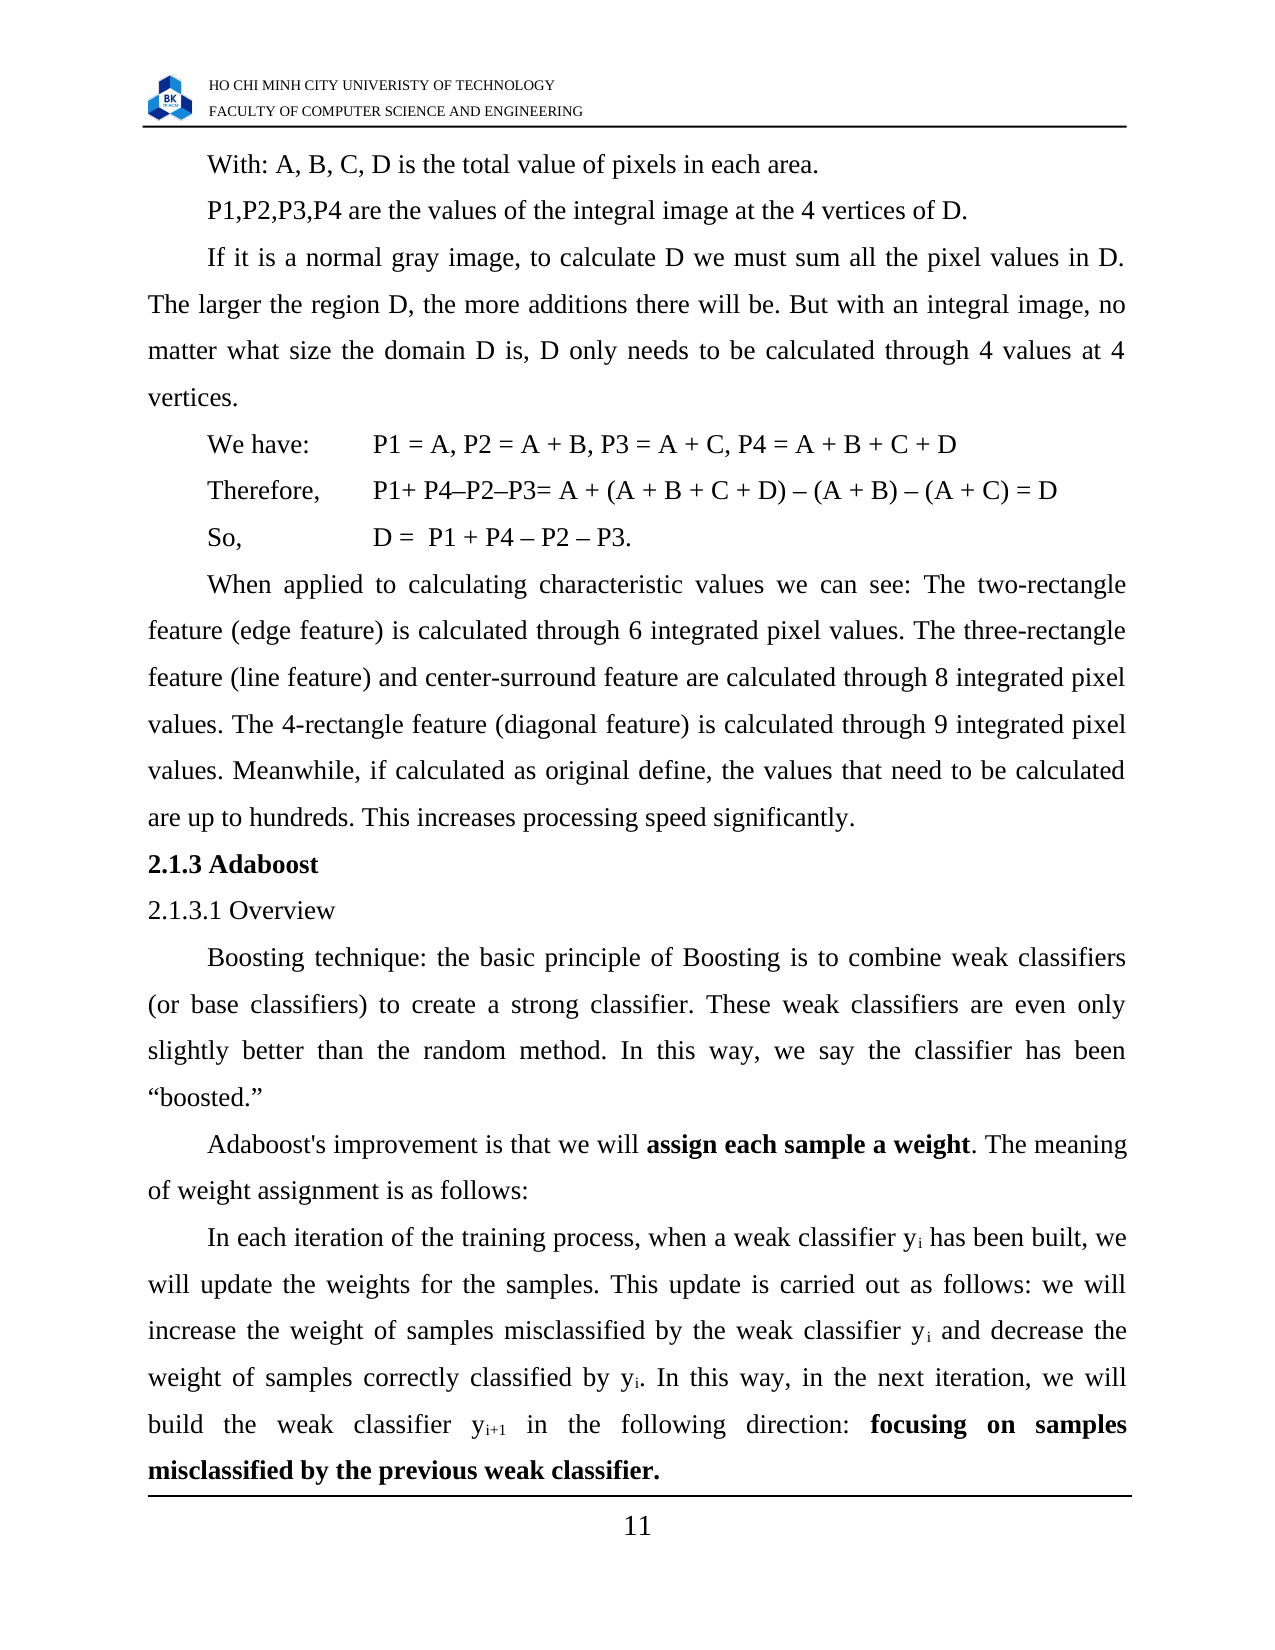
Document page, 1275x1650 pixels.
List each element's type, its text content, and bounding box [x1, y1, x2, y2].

text If it is a normal gray image, to calculate D we must sum all the pixel values in D. The larger the region D, the more additions there will be. But with an integral image, no matter what size the domain D is, D only needs to be calculated through 4 values at 4 vertices. [148, 241, 1127, 412]
text When applied to calculating characteristic values we can see: The two-rectangle feature (edge feature) is calculated through 6 integrated pixel values. The three-rectangle feature (line feature) and center-surround feature are calculated through 8 integrated pixel values. The 4-rectangle feature (diagonal feature) is calculated through 9 integrated pixel values. Meanwhile, if calculated as original define, the values that need to be calculated are up to hundreds. This increases processing speed significantly. [148, 568, 1127, 832]
text Boosting technique: the basic principle of Boosting is to combine weak classifiers (or base classifiers) to create a strong classifier. These weak classifiers are even only slightly better than the random method. In this way, we say the classifier has been “boosted.” [148, 941, 1127, 1112]
text Adaboost's improvement is that we will assign each sample a weight. The meaning of weight assignment is as follows: [148, 1128, 1127, 1206]
subtitle 2.1.3.1 Overview [148, 894, 1127, 926]
text We have: P1 = A, P2 = A + B, P3 = A + C, P4 = A + B + C + D [148, 428, 1127, 459]
text P1,P2,P3,P4 are the values of the integral image at the 4 vertices of D. [148, 194, 1127, 226]
text So, D = P1 + P4 – P2 – P3. [148, 521, 1127, 552]
picture [147, 75, 193, 121]
subtitle 2.1.3 Adaboost [148, 848, 1127, 879]
text In each iteration of the training process, when a weak classifier yi has been built, we will update the weights for the samples. This update is carried out as follows: we will increase the weight of samples misclassified by the weak classifier yi and decrease the weight of samples correctly classified by yi. In this way, in the next iteration, we will build the weak classifier yi+1 in the following direction: focusing on samples misclassified by the previous weak classifier. [148, 1221, 1127, 1486]
text With: A, B, C, D is the total value of pixels in each area. [148, 148, 1127, 179]
text Therefore, P1+ P4–P2–P3= A + (A + B + C + D) – (A + B) – (A + C) = D [148, 474, 1127, 506]
